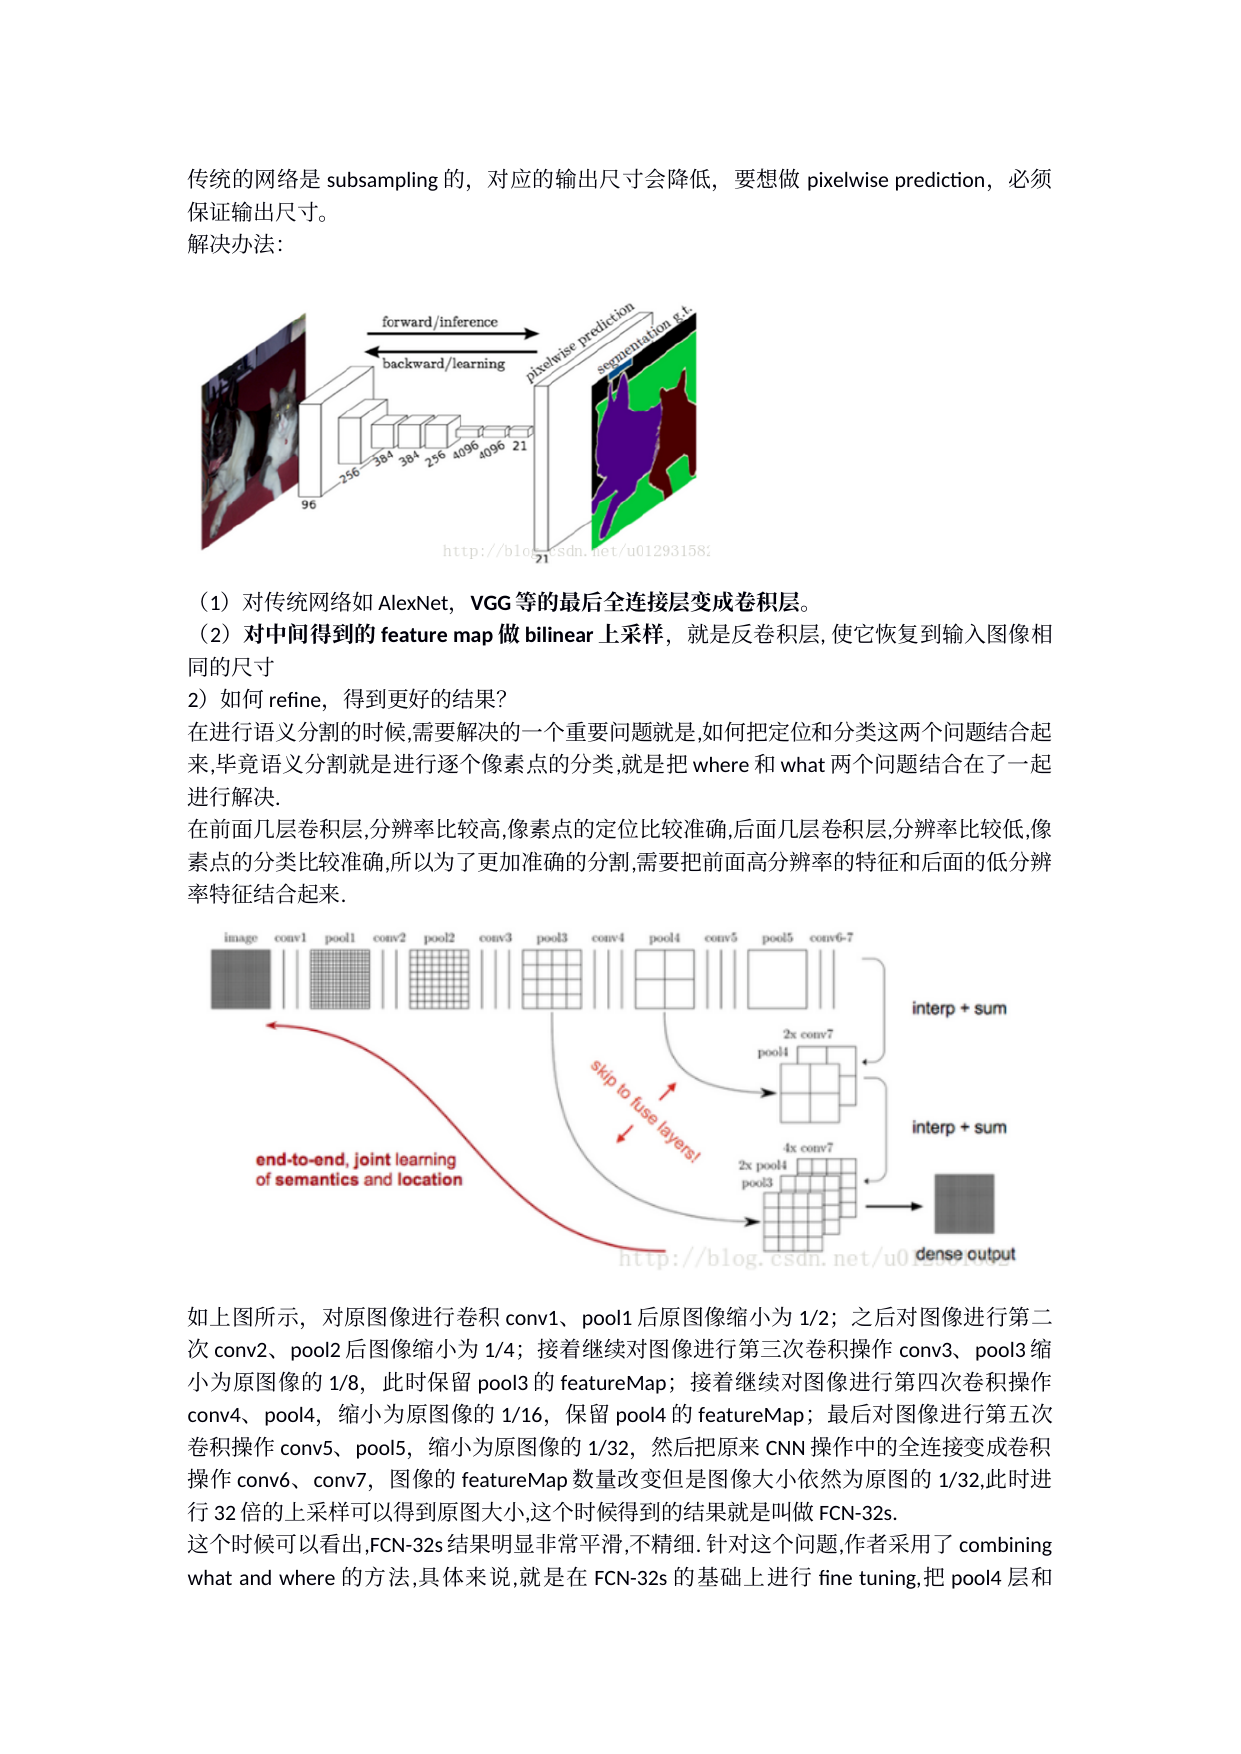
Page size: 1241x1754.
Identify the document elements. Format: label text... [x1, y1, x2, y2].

picture [187, 274, 711, 570]
text 在进行语义分割的时候,需要解决的一个重要问题就是,如何把定位和分类这两个问题结合起来,毕竟语义分割就是进行逐个像素点的分类,就是把where和what两个问题结合在了一起进行解决. [187, 714, 1053, 812]
text 2）如何refine，得到更好的结果？ [187, 682, 1053, 714]
text 如上图所示，对原图像进行卷积conv1、pool1后原图像缩小为1/2；之后对图像进行第二次conv2、pool2后图像缩小为1/4；接着继续对图像进行第三次卷积操作conv3、pool3缩小为原图像的1/8，此时保留pool3的featureMap；接着继续对图像进行第四次卷积操作conv4、pool4，缩小为原图像的1/16，保留pool4的featureMap；最后对图像进行第五次卷积操作conv5、pool5，缩小为原图像的1/32，然后把原来CNN操作中的全连接变成卷积操作conv6、conv7，图像的featureMap数量改变但是图像大小依然为原图的1/32,此时进行32倍的上采样可以得到原图大小,这个时候得到的结果就是叫做FCN-32s. [187, 1299, 1053, 1527]
text 在前面几层卷积层,分辨率比较高,像素点的定位比较准确,后面几层卷积层,分辨率比较低,像素点的分类比较准确,所以为了更加准确的分割,需要把前面高分辨率的特征和后面的低分辨率特征结合起来. [187, 812, 1053, 909]
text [187, 1527, 1053, 1592]
text 解决办法： [187, 227, 1053, 259]
text （1）对传统网络如AlexNet，VGG等的最后全连接层变成卷积层。 [187, 584, 1053, 617]
text （2）对中间得到的feature map做bilinear上采样，就是反卷积层, 使它恢复到输入图像相同的尺寸 [187, 617, 1053, 682]
text 传统的网络是subsampling的，对应的输出尺寸会降低，要想做pixelwise prediction，必须保证输出尺寸。 [187, 162, 1053, 227]
picture [187, 909, 1053, 1288]
